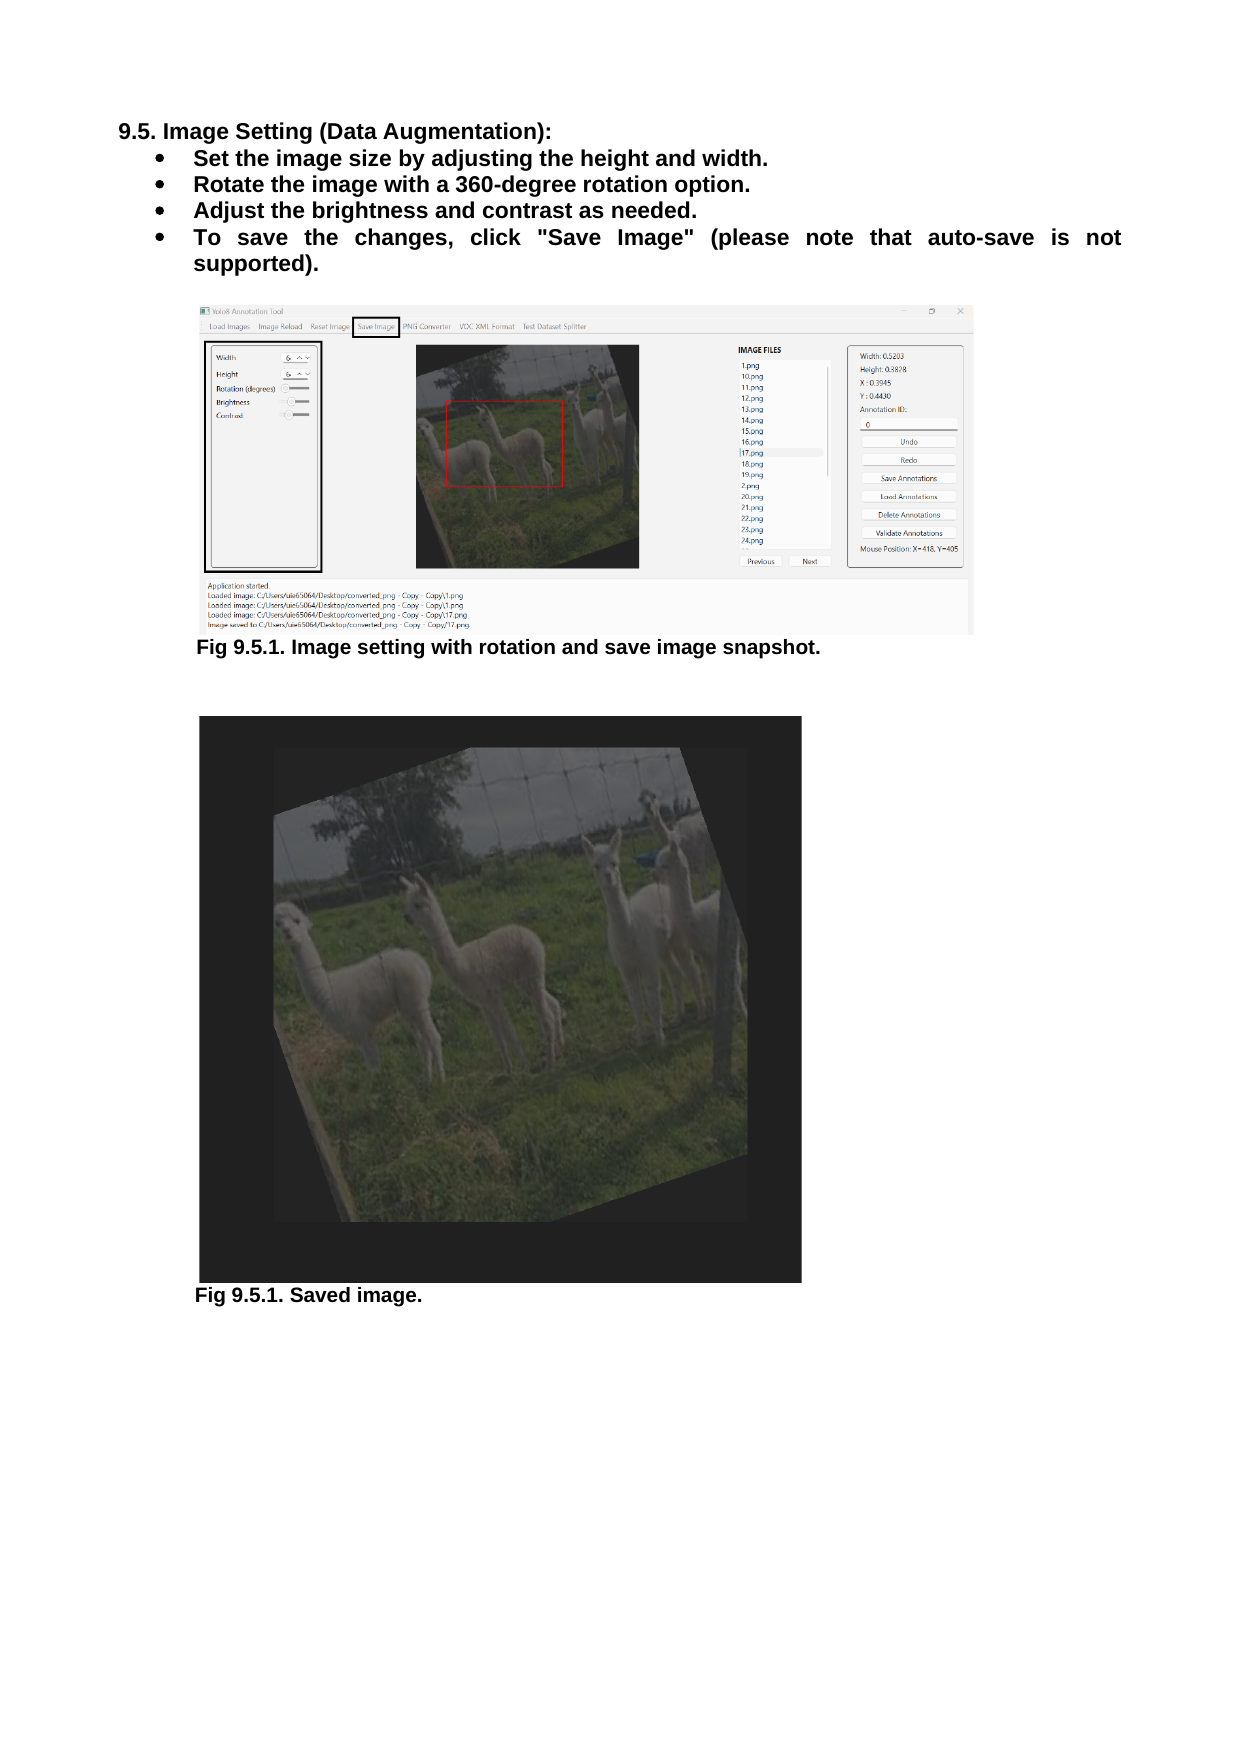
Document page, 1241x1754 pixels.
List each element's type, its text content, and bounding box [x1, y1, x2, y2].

subtitle Set the image size by adjusting the height and width. [156, 144, 1122, 171]
subtitle Rotate the image with a 360-degree rotation option. [156, 171, 1122, 197]
subtitle Adjust the brightness and contrast as needed. [156, 197, 1122, 223]
picture [199, 305, 974, 635]
subtitle To save the changes, click "Save Image" (please note that auto-save is not supported). [156, 223, 1122, 276]
subtitle 9.5. Image Setting (Data Augmentation): [118, 118, 1122, 144]
subtitle Fig 9.5.1. Saved image. [118, 1282, 1122, 1306]
picture [199, 716, 802, 1283]
subtitle Fig 9.5.1. Image setting with rotation and save image snapshot. [118, 635, 1122, 659]
